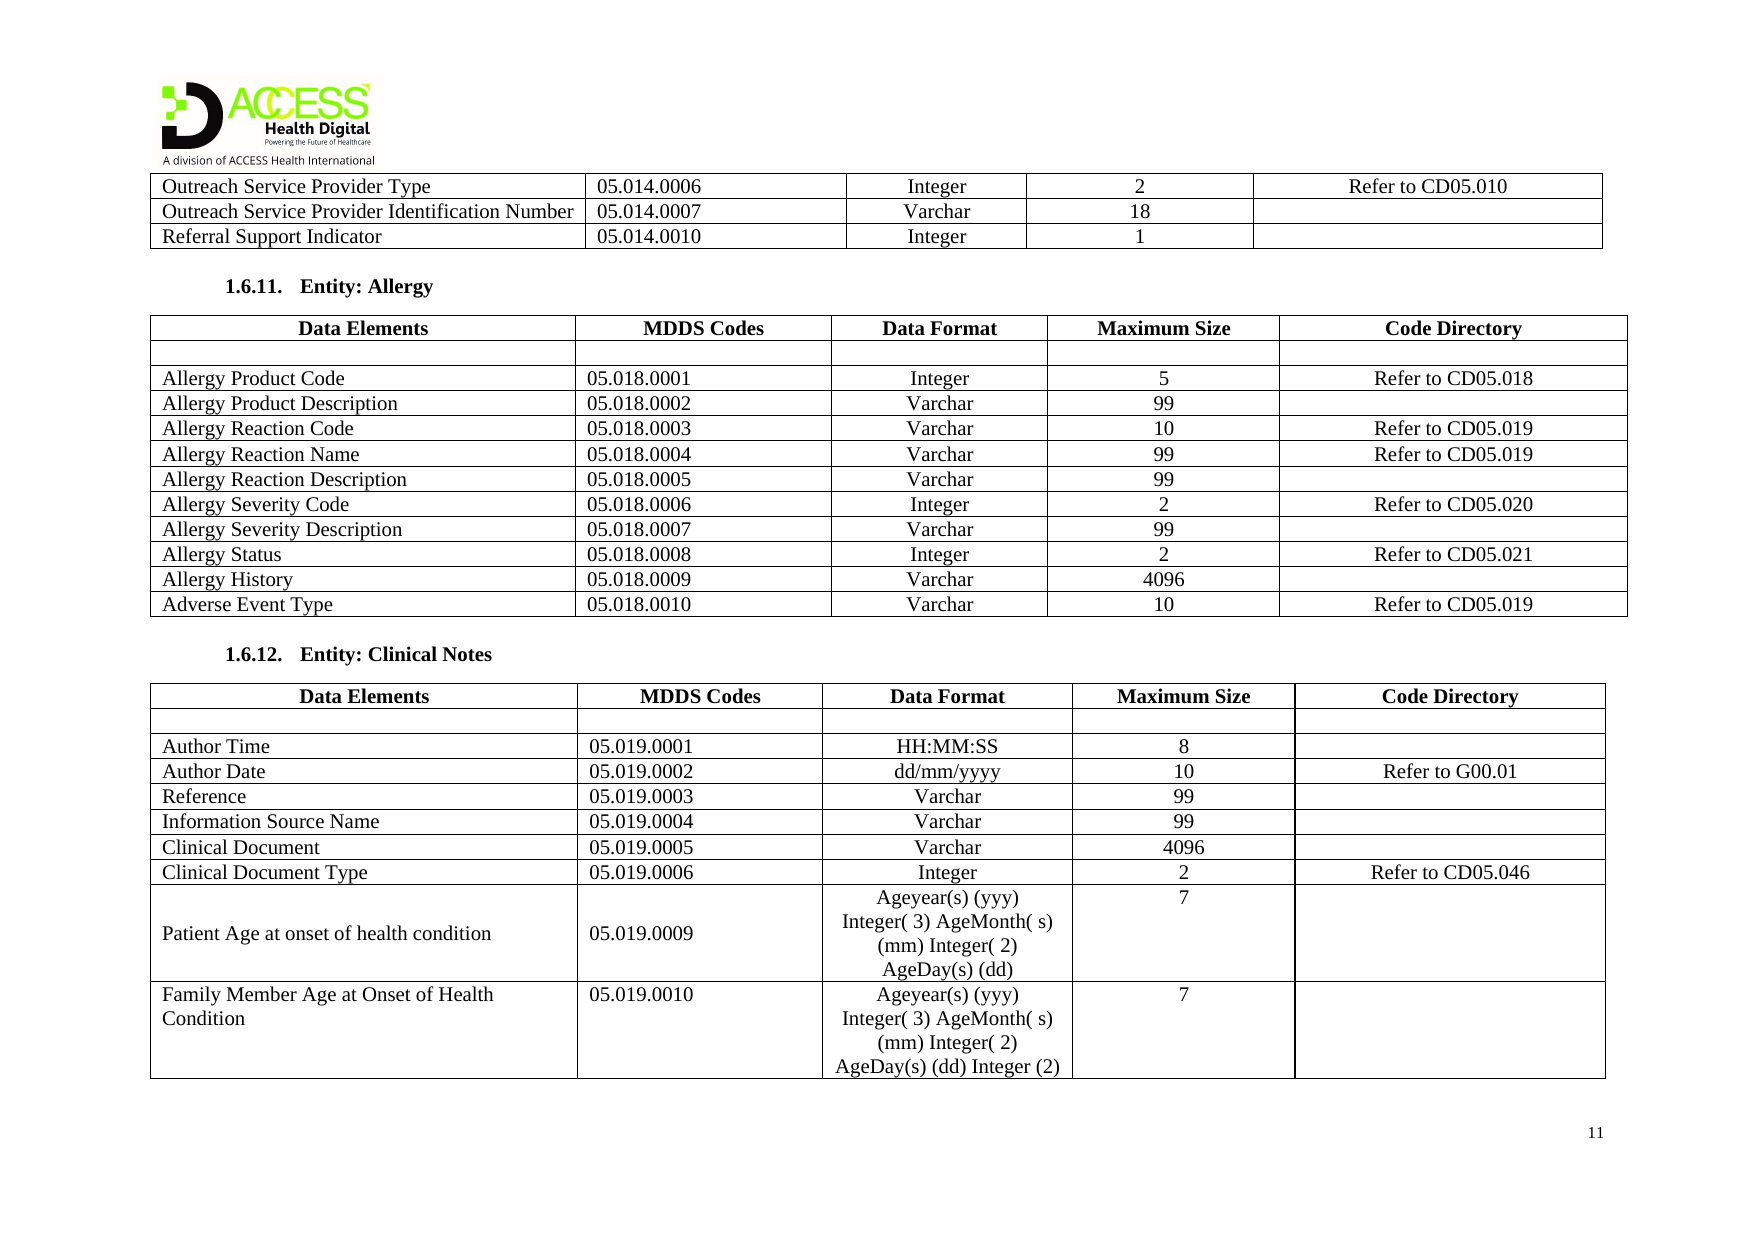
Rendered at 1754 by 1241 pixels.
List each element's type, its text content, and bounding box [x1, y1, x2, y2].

table_cell Integer [832, 366, 1047, 390]
table_cell [1296, 784, 1605, 808]
table_cell 05.018.0009 [576, 567, 831, 591]
table_cell [151, 341, 575, 365]
table_cell Varchar [832, 517, 1047, 541]
table_cell 99 [1073, 784, 1294, 808]
table_cell [1280, 391, 1627, 415]
table_cell HH:MM:SS [823, 734, 1072, 758]
table_cell Refer to CD05.019 [1280, 416, 1627, 440]
table_cell Refer to CD05.020 [1280, 492, 1627, 516]
table_cell Refer to CD05.018 [1280, 366, 1627, 390]
table_cell 05.018.0010 [576, 592, 831, 616]
table_cell 2 [1048, 542, 1279, 566]
table_cell 7 [1073, 982, 1294, 1078]
table_header Maximum Size [1048, 316, 1279, 340]
table_cell dd/mm/yyyy [823, 759, 1072, 783]
table_cell [1296, 709, 1605, 733]
table_cell Allergy Product Description [151, 391, 575, 415]
table_cell 05.018.0002 [576, 391, 831, 415]
table_cell Varchar [832, 592, 1047, 616]
table_cell 99 [1073, 810, 1294, 833]
table_cell 05.019.0006 [578, 860, 822, 884]
table_header Data Elements [151, 316, 575, 340]
table_cell Allergy Reaction Description [151, 467, 575, 491]
table_cell Refer to CD05.021 [1280, 542, 1627, 566]
table_cell 10 [1048, 416, 1279, 440]
table_cell [1254, 199, 1602, 223]
table_cell 05.019.0009 [578, 885, 822, 981]
table_header Code Directory [1280, 316, 1627, 340]
table_cell Outreach Service Provider Type [151, 174, 585, 198]
picture [150, 73, 386, 173]
table_cell Allergy Status [151, 542, 575, 566]
table_cell 4096 [1048, 567, 1279, 591]
table_cell Reference [151, 784, 577, 808]
table_cell Varchar [832, 416, 1047, 440]
table_cell 4096 [1073, 835, 1294, 859]
table_cell Integer [847, 174, 1026, 198]
table_cell [1296, 885, 1605, 981]
table_cell 05.019.0005 [578, 835, 822, 859]
table_cell Varchar [832, 567, 1047, 591]
table_cell 05.018.0003 [576, 416, 831, 440]
table_cell Refer to G00.01 [1296, 759, 1605, 783]
table_cell Varchar [823, 835, 1072, 859]
table_cell Clinical Document Type [151, 860, 577, 884]
table_cell [1048, 341, 1279, 365]
table_cell 8 [1073, 734, 1294, 758]
table_cell 05.018.0001 [576, 366, 831, 390]
table_cell Varchar [832, 441, 1047, 466]
table_cell Varchar [832, 467, 1047, 491]
table_cell Refer to CD05.019 [1280, 441, 1627, 466]
table_cell 10 [1048, 592, 1279, 616]
table_header Maximum Size [1073, 684, 1294, 708]
table_cell 05.019.0001 [578, 734, 822, 758]
table_cell 18 [1027, 199, 1253, 223]
table_cell 05.018.0006 [576, 492, 831, 516]
table_cell [832, 341, 1047, 365]
table_cell 99 [1048, 441, 1279, 466]
table_cell 2 [1073, 860, 1294, 884]
table_cell Clinical Document [151, 835, 577, 859]
table_cell 05.019.0002 [578, 759, 822, 783]
table_cell Varchar [832, 391, 1047, 415]
table_header Data Format [823, 684, 1072, 708]
table_header Data Format [832, 316, 1047, 340]
table_cell Integer [847, 224, 1026, 248]
table_cell [823, 709, 1072, 733]
table_cell 05.018.0007 [576, 517, 831, 541]
table_cell 05.014.0007 [586, 199, 846, 223]
table_cell [576, 341, 831, 365]
table_cell [1280, 517, 1627, 541]
table_cell 05.018.0005 [576, 467, 831, 491]
table_cell Adverse Event Type [151, 592, 575, 616]
table_header MDDS Codes [576, 316, 831, 340]
table_cell [1073, 709, 1294, 733]
table_cell [1296, 810, 1605, 833]
table_cell 99 [1048, 517, 1279, 541]
table_cell Allergy Product Code [151, 366, 575, 390]
table_cell 05.018.0004 [576, 441, 831, 466]
table_cell Allergy Severity Description [151, 517, 575, 541]
table_cell Patient Age at onset of health condition [151, 885, 577, 981]
table_cell Refer to CD05.010 [1254, 174, 1602, 198]
table_cell 05.019.0003 [578, 784, 822, 808]
table_cell 99 [1048, 391, 1279, 415]
table_cell Outreach Service Provider Identification Number [151, 199, 585, 223]
table_cell 05.014.0006 [586, 174, 846, 198]
table_cell Varchar [823, 810, 1072, 833]
table_cell [1254, 224, 1602, 248]
table_cell [1280, 567, 1627, 591]
table_cell Varchar [823, 784, 1072, 808]
table_cell 2 [1027, 174, 1253, 198]
table_header MDDS Codes [578, 684, 822, 708]
table_cell [578, 709, 822, 733]
table_cell 05.014.0010 [586, 224, 846, 248]
table_cell 7 [1073, 885, 1294, 981]
table_cell 05.019.0004 [578, 810, 822, 833]
table_cell Allergy Severity Code [151, 492, 575, 516]
table_cell 1 [1027, 224, 1253, 248]
table_cell Allergy History [151, 567, 575, 591]
table_cell [1296, 835, 1605, 859]
table_cell Information Source Name [151, 810, 577, 833]
table_cell [1296, 734, 1605, 758]
table_cell Refer to CD05.046 [1296, 860, 1605, 884]
table_cell Allergy Reaction Code [151, 416, 575, 440]
list Entity: Clinical Notes [225, 642, 1604, 666]
list Entity: Allergy [225, 274, 1604, 298]
table_cell Author Date [151, 759, 577, 783]
table_cell Ageyear(s) (yyy) Integer( 3) AgeMonth( s) (mm) Integer( 2) AgeDay(s) (dd) Integer (2) 999,99, 99 no precedi ng zero [years, months , days] [823, 982, 1072, 1078]
table_cell Integer [832, 492, 1047, 516]
table_cell Referral Support Indicator [151, 224, 585, 248]
table_header Data Elements [151, 684, 577, 708]
table_cell Author Time [151, 734, 577, 758]
table_cell 05.019.0010 [578, 982, 822, 1078]
table_cell [151, 709, 577, 733]
table_cell [1280, 467, 1627, 491]
table_header Code Directory [1296, 684, 1605, 708]
table_cell Integer [823, 860, 1072, 884]
table_cell Family Member Age at Onset of Health Condition [151, 982, 577, 1078]
table_cell Integer [832, 542, 1047, 566]
table_cell Allergy Reaction Name [151, 441, 575, 466]
table_cell [1280, 341, 1627, 365]
table_cell 05.018.0008 [576, 542, 831, 566]
table_cell 2 [1048, 492, 1279, 516]
table_cell 99 [1048, 467, 1279, 491]
table_cell Varchar [847, 199, 1026, 223]
table_cell [1296, 982, 1605, 1078]
table_cell 5 [1048, 366, 1279, 390]
table_cell 10 [1073, 759, 1294, 783]
table_cell Ageyear(s) (yyy) Integer( 3) AgeMonth( s) (mm) Integer( 2) AgeDay(s) (dd) [823, 885, 1072, 981]
table_cell Refer to CD05.019 [1280, 592, 1627, 616]
